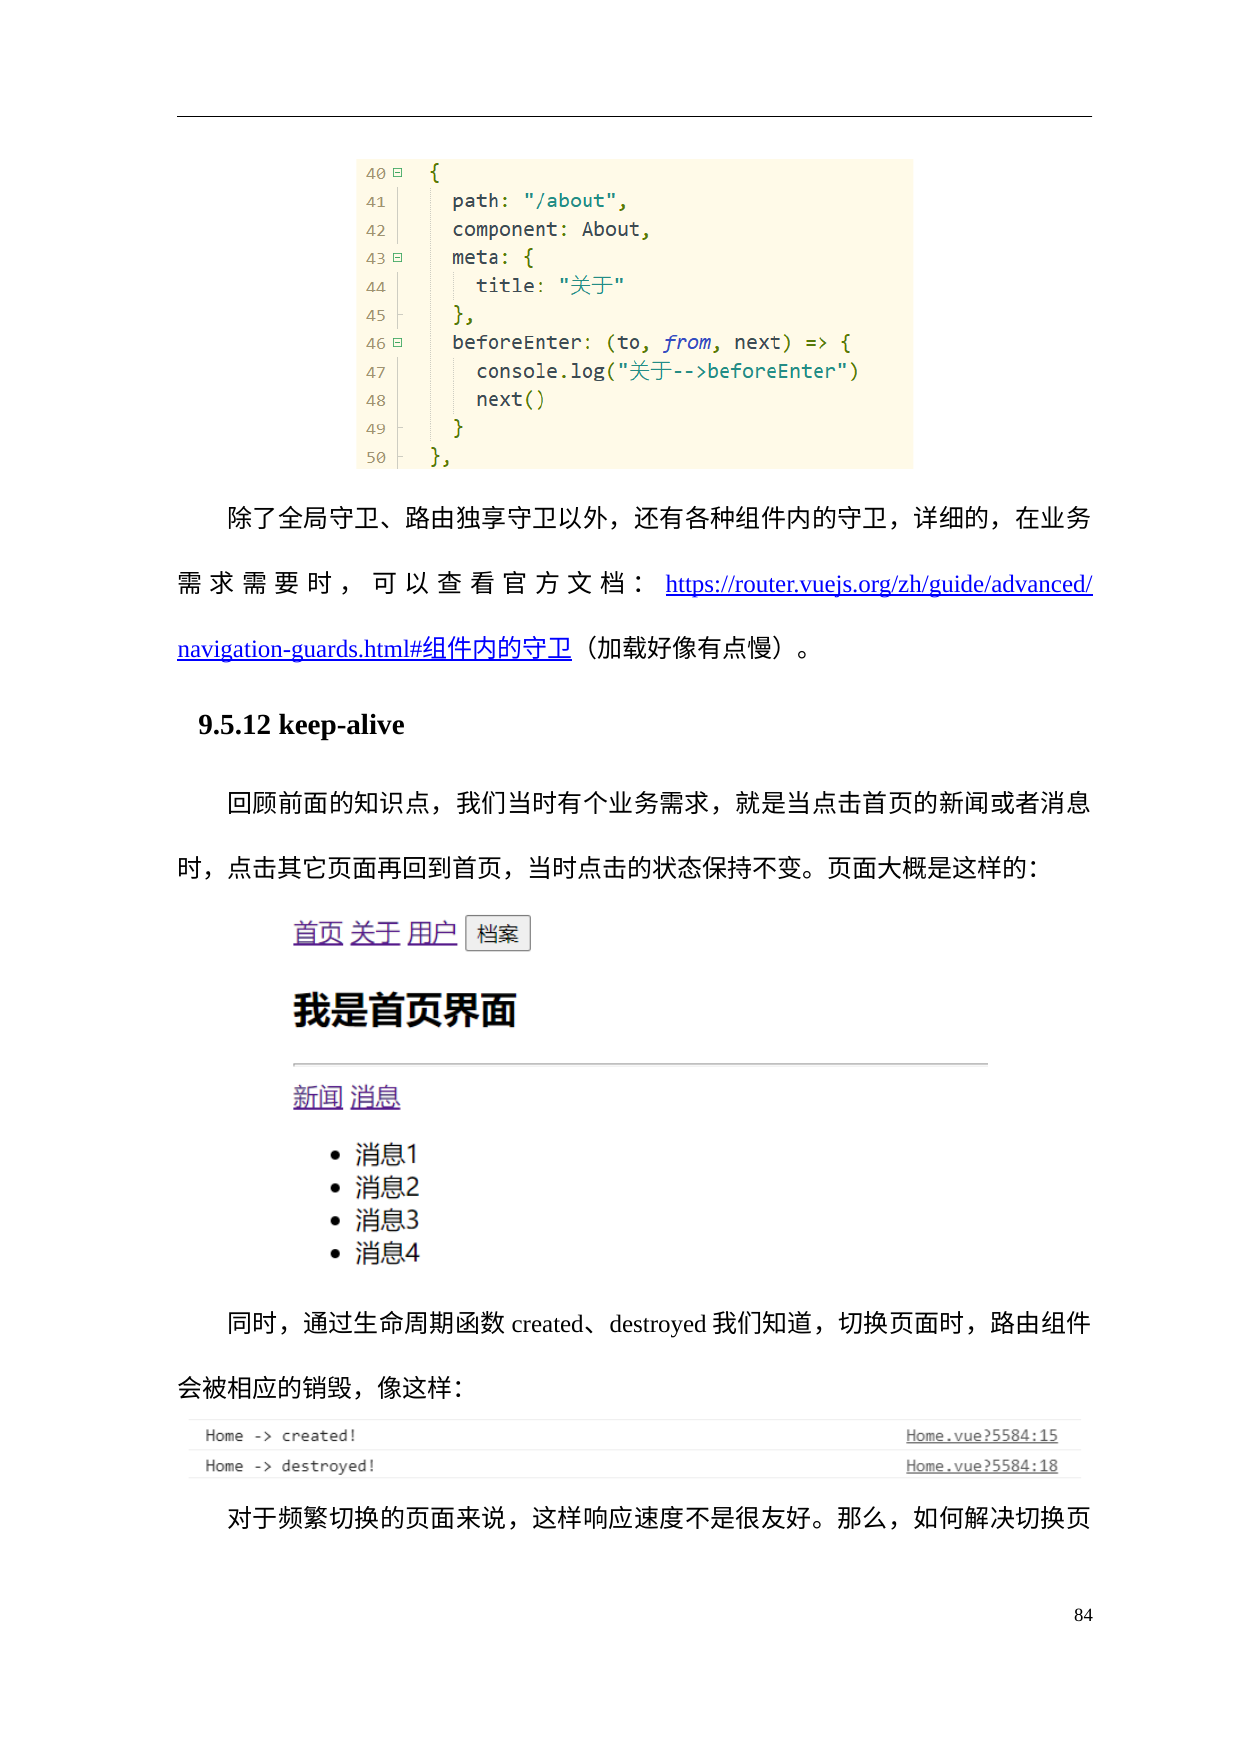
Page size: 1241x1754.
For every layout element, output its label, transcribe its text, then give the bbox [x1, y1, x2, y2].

picture [356, 159, 914, 469]
subtitle keep-alive [177, 692, 1092, 757]
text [177, 1484, 1092, 1549]
picture [188, 1419, 1082, 1483]
picture [281, 906, 988, 1282]
text 同时，通过生命周期函数created、destroyed我们知道，切换页面时，路由组件会被相应的销毁，像这样： [177, 1289, 1092, 1419]
text 除了全局守卫、路由独享守卫以外，还有各种组件内的守卫，详细的，在业务需求需要时，可以查看官方文档：https://router.vuejs.org/zh/guide/advanced/navigation-guards.html#组件内的守卫（加载好像有点慢）。 [177, 484, 1092, 679]
text 回顾前面的知识点，我们当时有个业务需求，就是当点击首页的新闻或者消息时，点击其它页面再回到首页，当时点击的状态保持不变。页面大概是这样的： [177, 769, 1092, 899]
